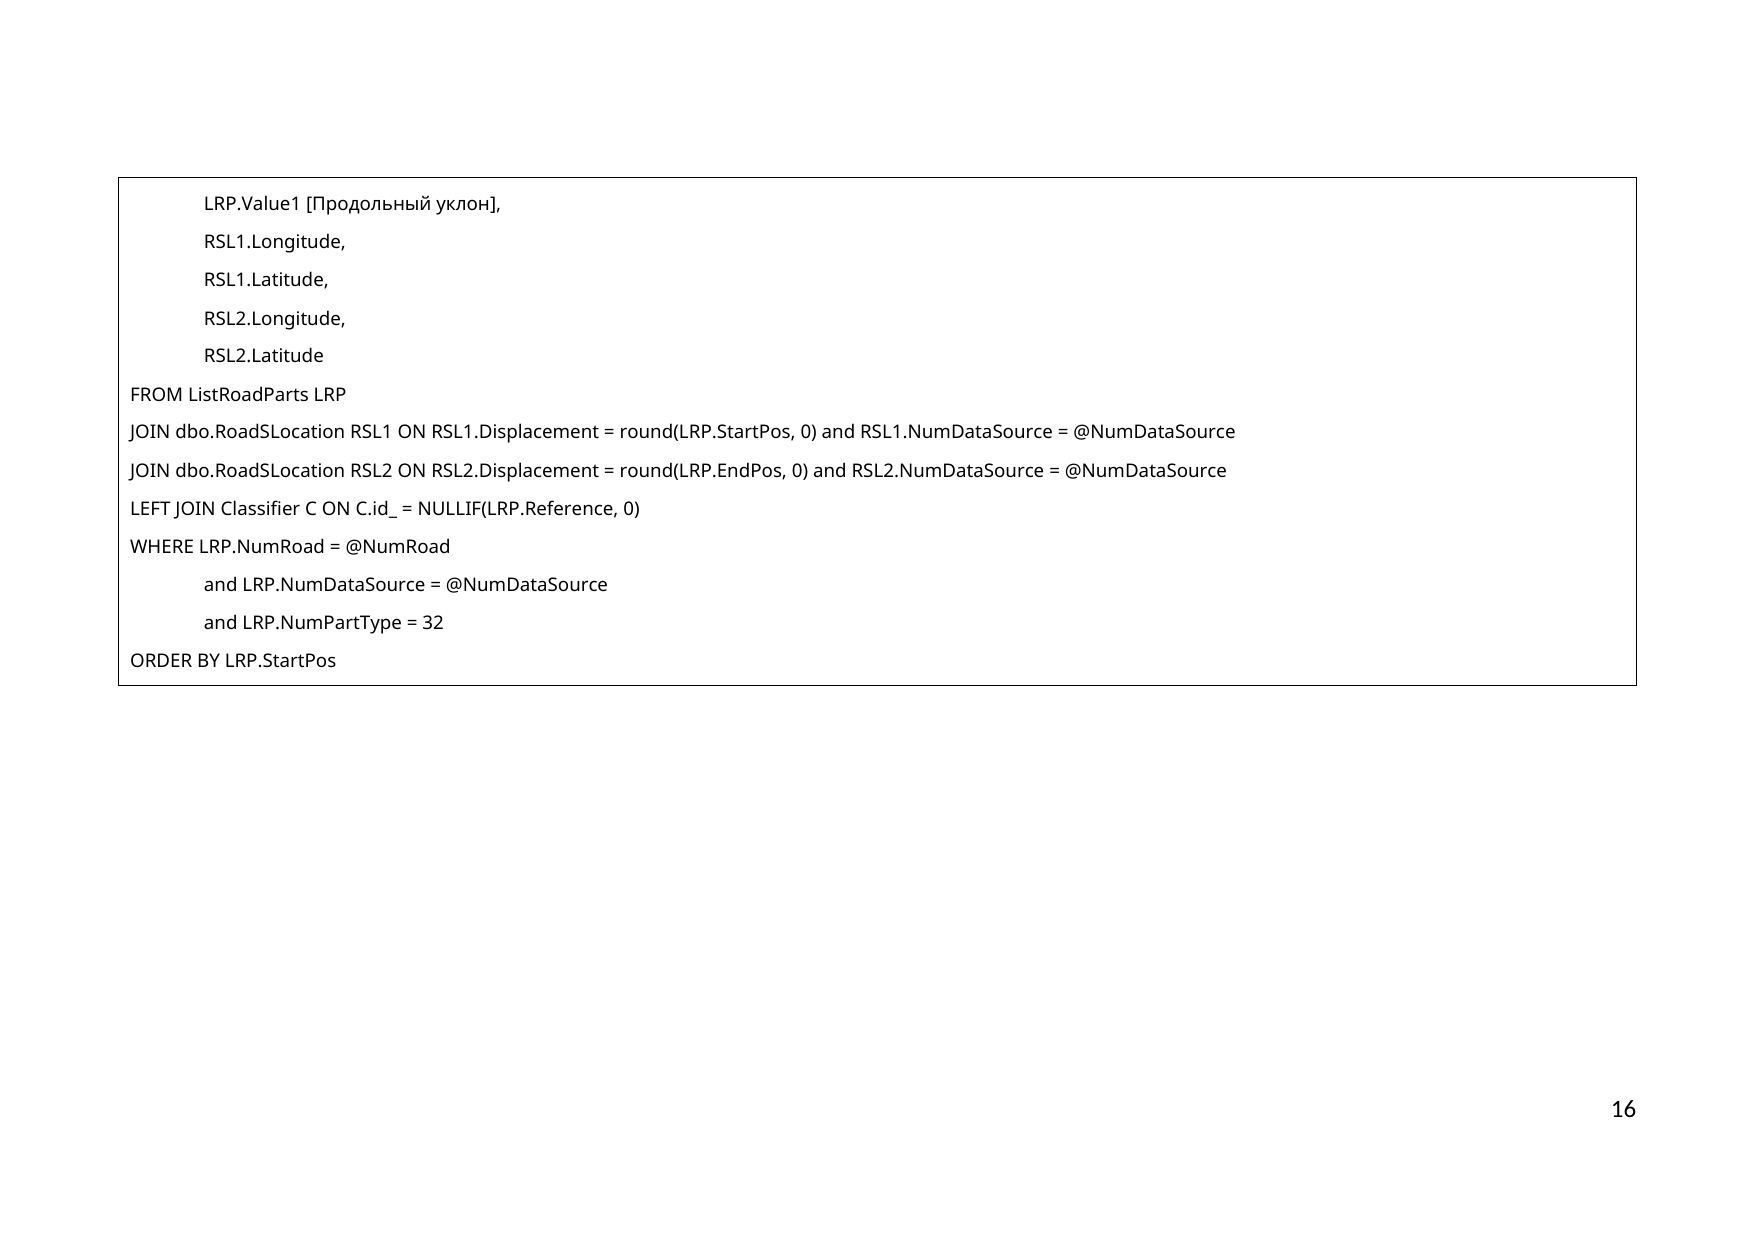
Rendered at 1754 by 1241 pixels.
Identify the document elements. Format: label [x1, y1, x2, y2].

table_cell [119, 178, 1636, 685]
